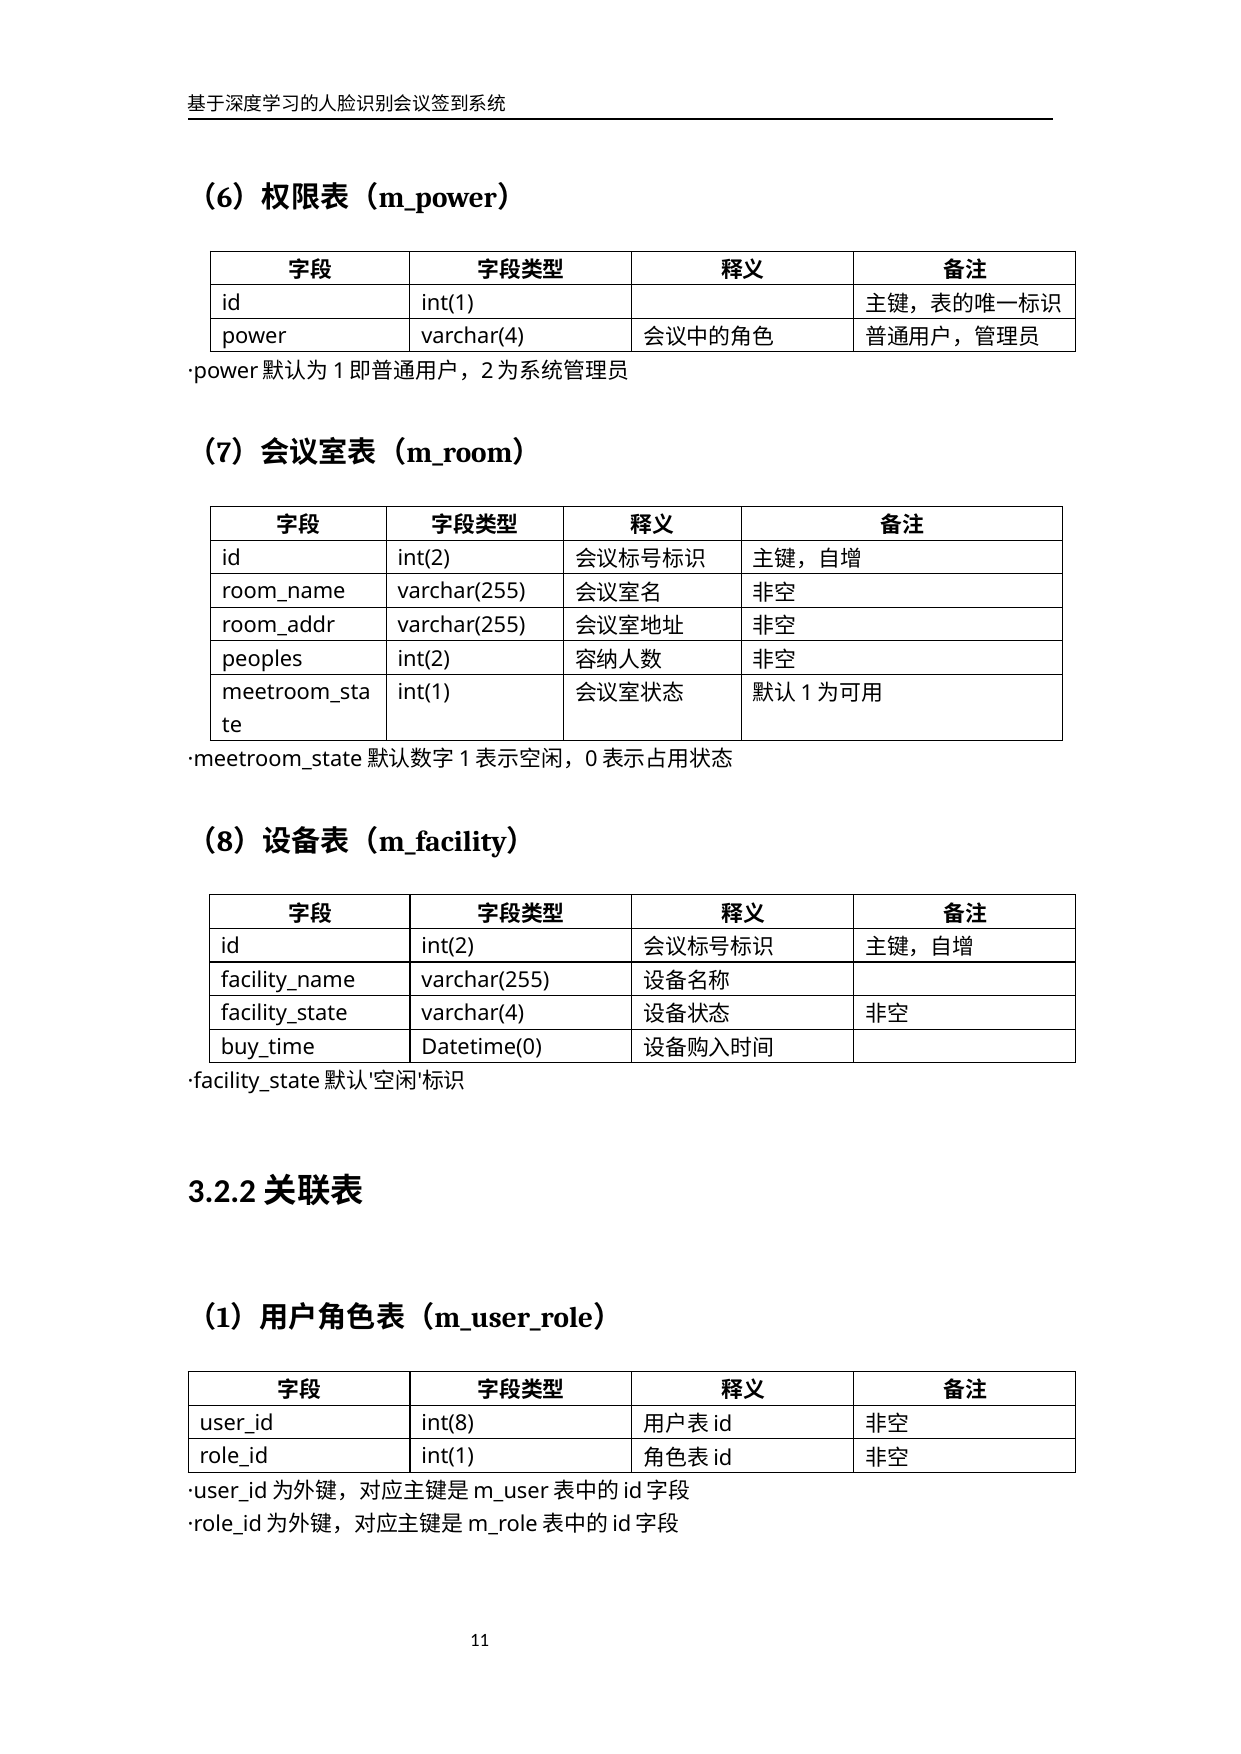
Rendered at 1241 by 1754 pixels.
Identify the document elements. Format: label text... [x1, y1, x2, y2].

list ·user_id为外键，对应主键是m_user表中的id字段 [187, 1473, 1053, 1505]
table_cell 设备购入时间 [632, 1030, 853, 1062]
table_cell facility_name [210, 963, 409, 995]
table_cell room_name [211, 574, 386, 607]
table_cell 会议标号标识 [564, 541, 741, 573]
list ·role_id为外键，对应主键是m_role表中的id字段 [187, 1505, 1053, 1538]
table_cell varchar(255) [411, 963, 631, 995]
table_cell peoples [211, 641, 386, 674]
table_cell 默认1为可用 [742, 675, 1062, 740]
table_cell role_id [189, 1439, 409, 1472]
table_cell 会议室地址 [564, 608, 741, 640]
table_cell [854, 1030, 1075, 1062]
table_header 字段 [210, 895, 409, 928]
table_cell int(2) [387, 541, 563, 573]
table_cell 用户表id [632, 1406, 853, 1438]
subtitle 3.2.2 关联表 [187, 1155, 1053, 1220]
table_cell 容纳人数 [564, 641, 741, 674]
table_header 字段 [211, 507, 386, 539]
table_cell [854, 963, 1075, 995]
table_cell 会议室状态 [564, 675, 741, 740]
table_cell int(2) [411, 929, 631, 961]
table_cell 非空 [854, 996, 1075, 1028]
table_cell id [211, 285, 409, 318]
table_cell 非空 [742, 641, 1062, 674]
table_cell meetroom_state [211, 675, 386, 740]
table_header 备注 [854, 252, 1075, 284]
table_cell facility_state [210, 996, 409, 1028]
table_cell int(1) [410, 285, 631, 318]
table_header 释义 [632, 252, 853, 284]
table_cell 主键，自增 [854, 929, 1075, 961]
table_cell int(2) [387, 641, 563, 674]
table_cell power [211, 319, 409, 351]
table_cell 普通用户，管理员 [854, 319, 1075, 351]
table_header 备注 [742, 507, 1062, 539]
table_header 字段类型 [410, 252, 631, 284]
table_cell varchar(4) [410, 319, 631, 351]
table_header 备注 [854, 1372, 1075, 1404]
table_cell int(8) [411, 1406, 631, 1438]
table_header 字段 [211, 252, 409, 284]
table_header 释义 [632, 1372, 853, 1404]
table_header 释义 [632, 895, 853, 928]
table_cell Datetime(0) [411, 1030, 631, 1062]
table_cell 会议中的角色 [632, 319, 853, 351]
table_header 字段 [189, 1372, 409, 1404]
table_cell 非空 [742, 608, 1062, 640]
table_cell 非空 [854, 1439, 1075, 1472]
table_header 释义 [564, 507, 741, 539]
table_cell int(1) [387, 675, 563, 740]
table_cell 会议标号标识 [632, 929, 853, 961]
table_cell [632, 285, 853, 318]
table_cell user_id [189, 1406, 409, 1438]
table_header 备注 [854, 895, 1075, 928]
table_cell int(1) [411, 1439, 631, 1472]
table_header 字段类型 [411, 895, 631, 928]
table_cell varchar(255) [387, 608, 563, 640]
subtitle （1）用户角色表（m_user_role） [187, 1282, 1053, 1347]
subtitle （6）权限表（m_power） [187, 162, 1053, 227]
table_cell 非空 [742, 574, 1062, 607]
table_cell 角色表id [632, 1439, 853, 1472]
table_cell 设备状态 [632, 996, 853, 1028]
table_header 字段类型 [387, 507, 563, 539]
table_cell 设备名称 [632, 963, 853, 995]
table_header 字段类型 [411, 1372, 631, 1404]
table_cell 主键，自增 [742, 541, 1062, 573]
table_cell id [211, 541, 386, 573]
subtitle （7）会议室表（m_room） [187, 417, 1053, 482]
table_cell 会议室名 [564, 574, 741, 607]
table_cell 主键，表的唯一标识 [854, 285, 1075, 318]
text ·meetroom_state默认数字1表示空闲，0表示占用状态 [187, 741, 1053, 773]
text ·power默认为1即普通用户，2为系统管理员 [187, 352, 1053, 385]
table_cell id [210, 929, 409, 961]
subtitle （8）设备表（m_facility） [187, 806, 1053, 871]
table_cell room_addr [211, 608, 386, 640]
table_cell buy_time [210, 1030, 409, 1062]
table_cell varchar(255) [387, 574, 563, 607]
table_cell 非空 [854, 1406, 1075, 1438]
list ·facility_state默认'空闲'标识 [187, 1063, 1053, 1096]
table_cell varchar(4) [411, 996, 631, 1028]
